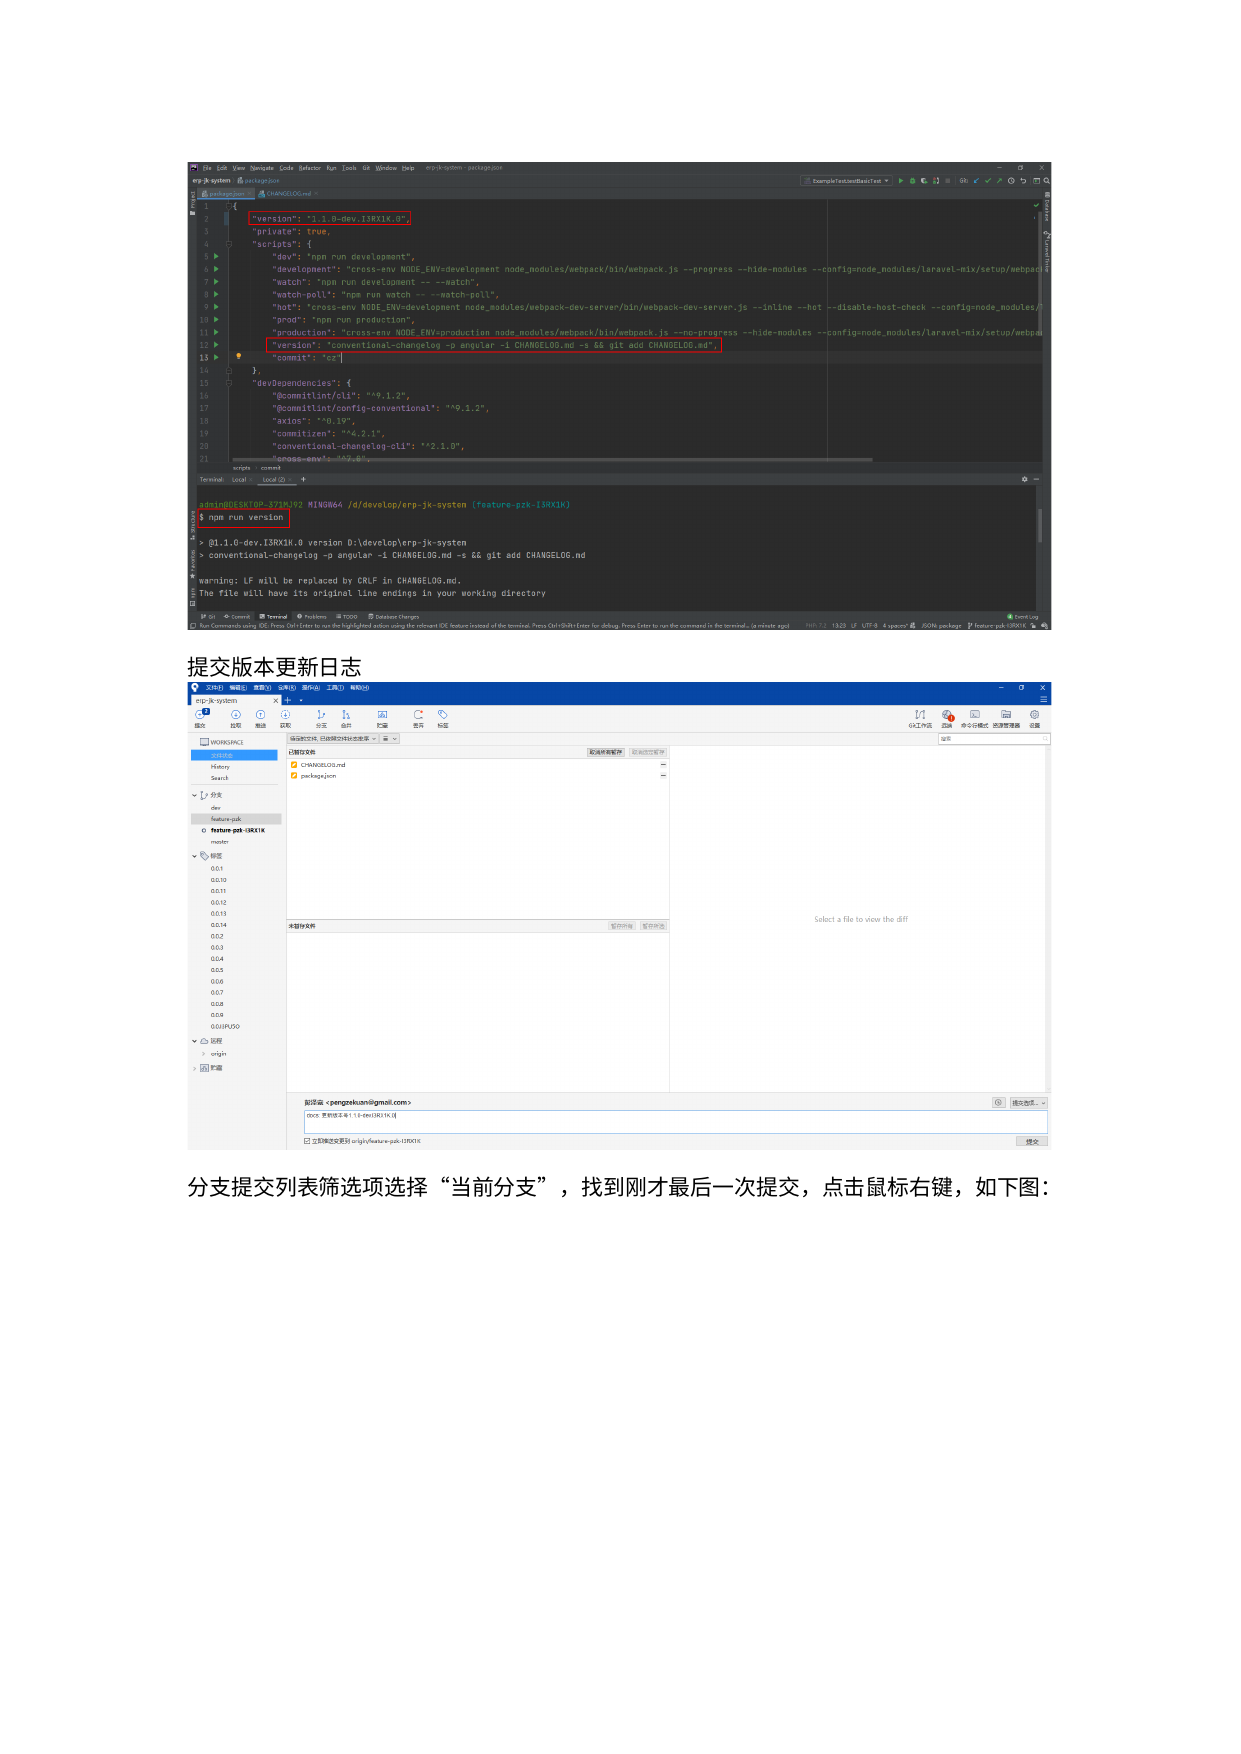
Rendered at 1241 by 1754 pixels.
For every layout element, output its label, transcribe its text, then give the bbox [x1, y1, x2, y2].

picture [187, 682, 1052, 1150]
picture [187, 162, 1052, 630]
text 提交版本更新日志 [187, 649, 1053, 682]
text 分支提交列表筛选项选择“当前分支”，找到刚才最后一次提交，点击鼠标右键，如下图： [187, 1169, 1053, 1202]
